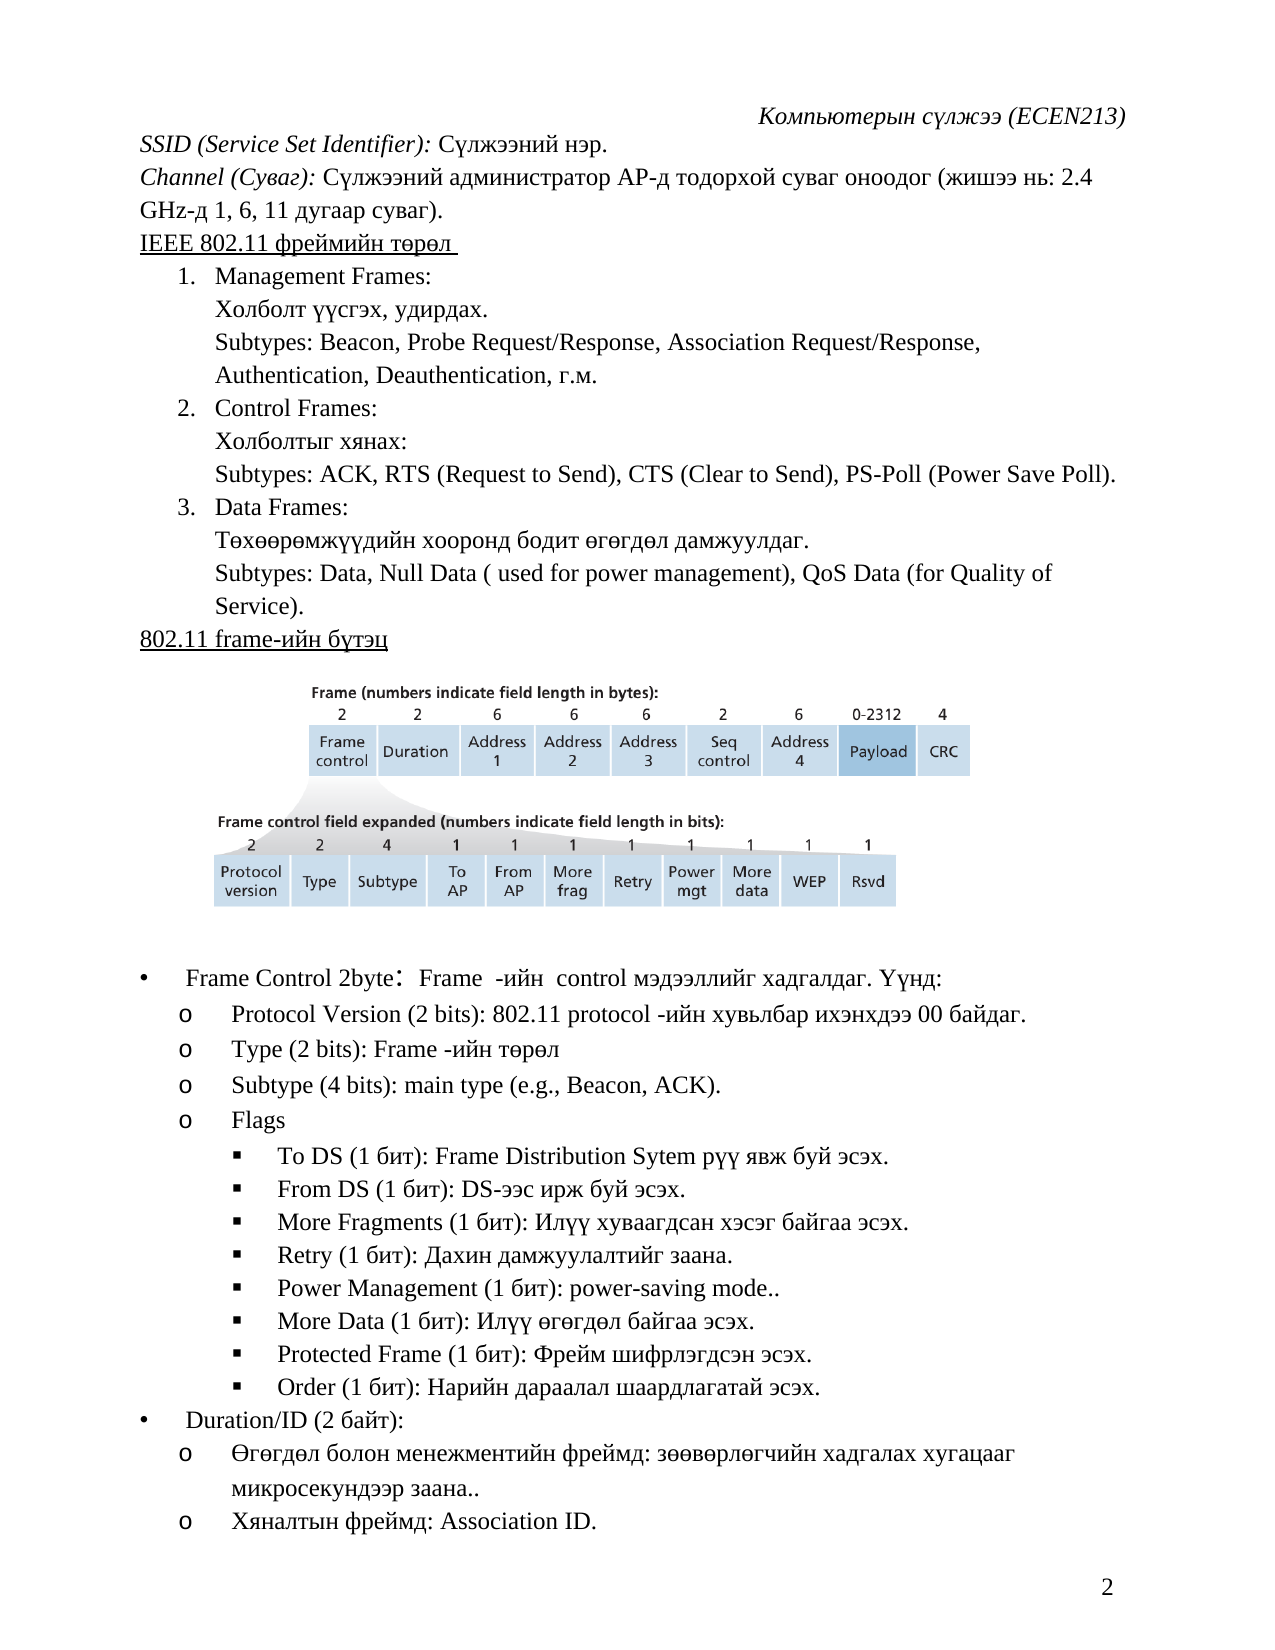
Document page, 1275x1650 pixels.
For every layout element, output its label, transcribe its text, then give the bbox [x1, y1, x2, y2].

text Subtypes: Beacon, Probe Request/Response, Association Request/Response, Authentication, Deauthentication, г.м. [214, 327, 1137, 389]
list More Data (1 бит): Илүү өгөгдөл байгаа эсэх. [231, 1306, 1126, 1335]
list Retry (1 бит): Дахин дамжуулалтийг заана. [231, 1240, 1126, 1269]
list Order (1 бит): Нарийн дараалал шаардлагатай эсэх. [231, 1372, 1126, 1401]
text SSID (Service Set Identifier): Сүлжээний нэр. [139, 129, 1126, 158]
list To DS (1 бит): Frame Distribution Sytem рүү явж буй эсэх. [231, 1141, 1126, 1169]
list Duration/ID (2 байт): [139, 1405, 1126, 1434]
list Type (2 bits): Frame -ийн төрөл [185, 1034, 1126, 1065]
list From DS (1 бит): DS-ээс ирж буй эсэх. [231, 1174, 1126, 1203]
list Management Frames: Холболт үүсгэх, удирдах. [177, 261, 1137, 323]
text Channel (Суваг): Сүлжээний администратор AP-д тодорхой суваг оноодог (жишээ нь: 2.4 GHz-д 1, 6, 11 дугаар суваг). [139, 162, 1126, 224]
list Data Frames: Төхөөрөмжүүдийн хооронд бодит өгөгдөл дамжуулдаг. [177, 492, 1137, 554]
list Өгөгдөл болон менежментийн фреймд: зөөвөрлөгчийн хадгалах хугацааг микросекундээр заана.. [185, 1438, 1126, 1502]
list More Fragments (1 бит): Илүү хуваагдсан хэсэг байгаа эсэх. [231, 1207, 1126, 1236]
text Subtypes: ACK, RTS (Request to Send), CTS (Clear to Send), PS-Poll (Power Save Poll). [214, 459, 1137, 488]
list Frame Control 2byte：Frame -ийн control мэдээллийг хадгалдаг. Үүнд: [139, 957, 1126, 994]
picture [189, 657, 985, 921]
text 802.11 frame-ийн бүтэц [139, 624, 1137, 653]
list Protocol Version (2 bits): 802.11 protocol -ийн хувьлбар ихэнхдээ 00 байдаг. [185, 999, 1126, 1030]
text IEEE 802.11 фреймийн төрөл [139, 228, 1137, 257]
list Flags [185, 1105, 1126, 1136]
list Power Management (1 бит): power-saving mode.. [231, 1273, 1126, 1302]
list Control Frames: Холболтыг хянах: [177, 393, 1137, 455]
list Protected Frame (1 бит): Фрейм шифрлэгдсэн эсэх. [231, 1339, 1126, 1368]
list Subtype (4 bits): main type (e.g., Beacon, ACK). [185, 1070, 1126, 1101]
text Subtypes: Data, Null Data ( used for power management), QoS Data (for Quality of Service). [214, 558, 1137, 620]
list Хяналтын фреймд: Association ID. [185, 1506, 1126, 1537]
